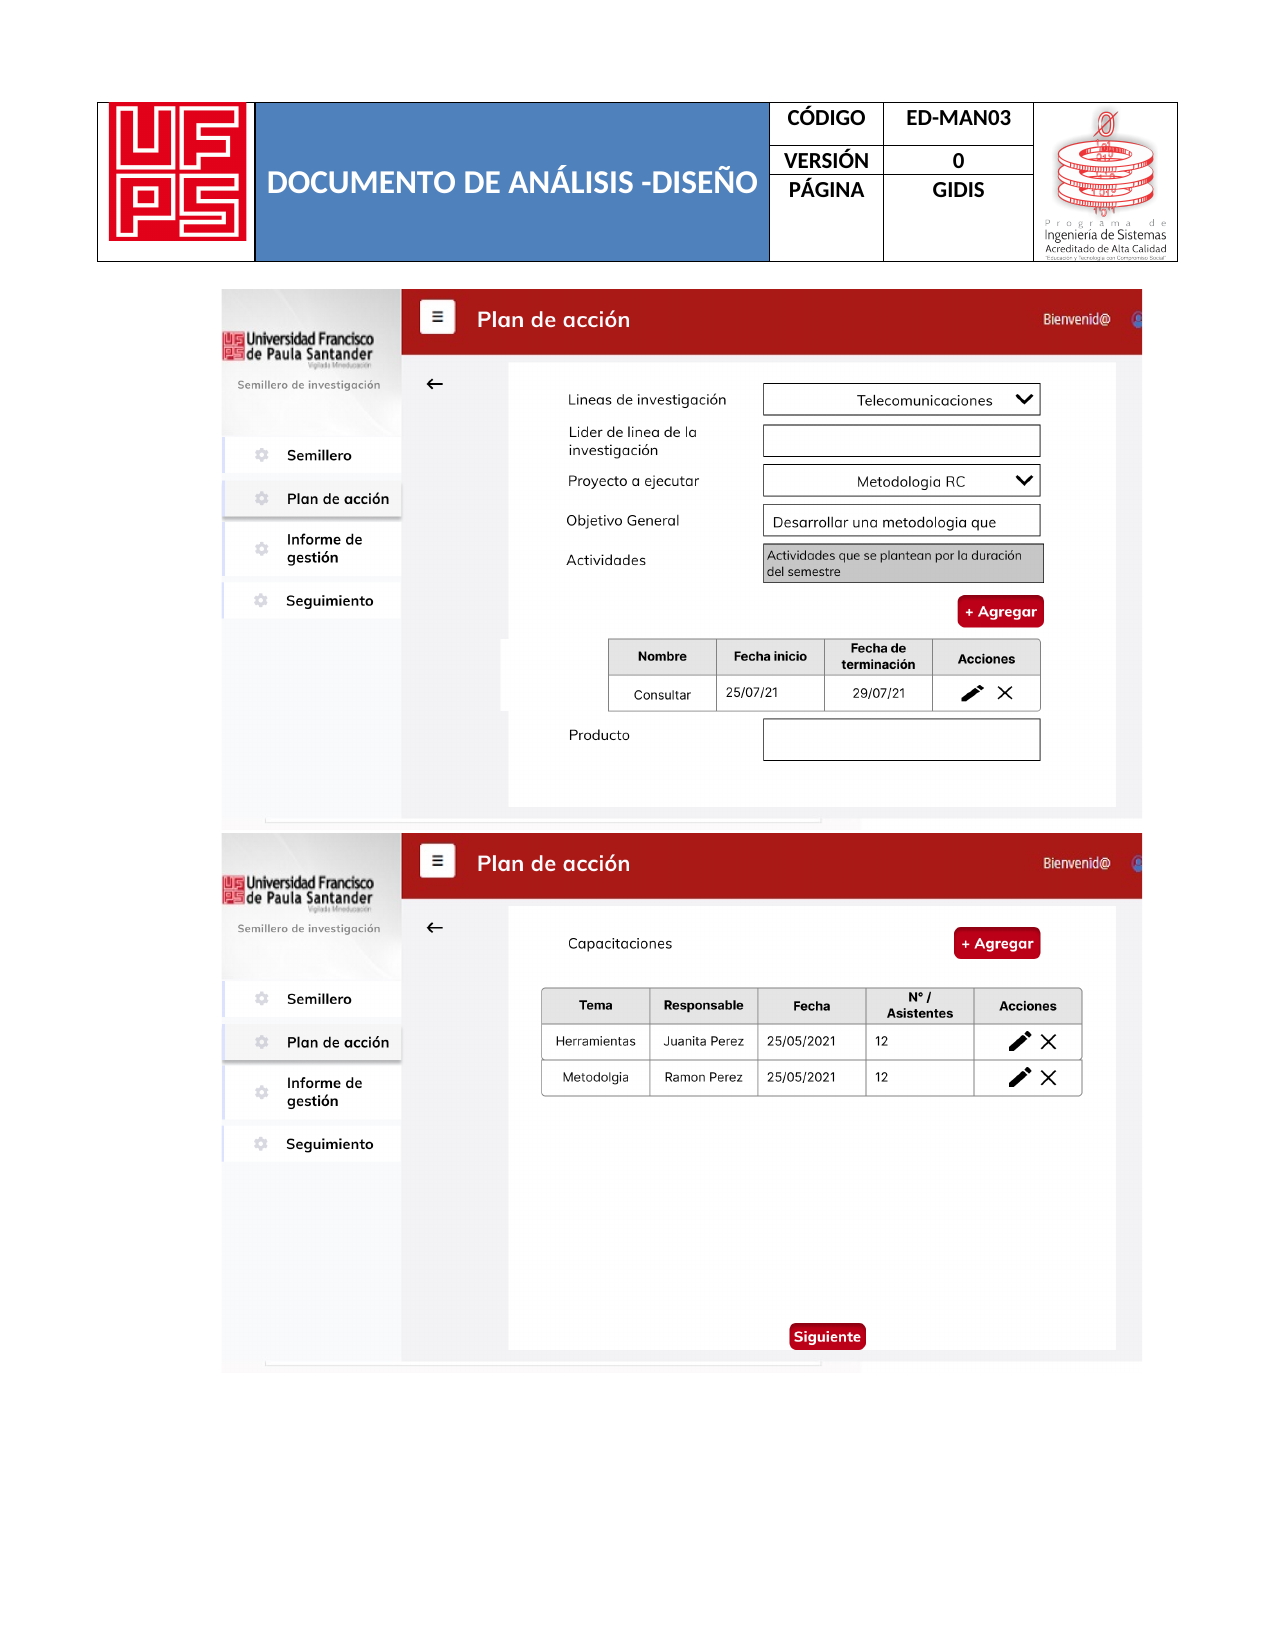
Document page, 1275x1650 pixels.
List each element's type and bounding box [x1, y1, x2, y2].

picture [108, 102, 247, 241]
picture [1045, 102, 1166, 261]
picture [221, 833, 1143, 1373]
picture [221, 289, 1143, 830]
